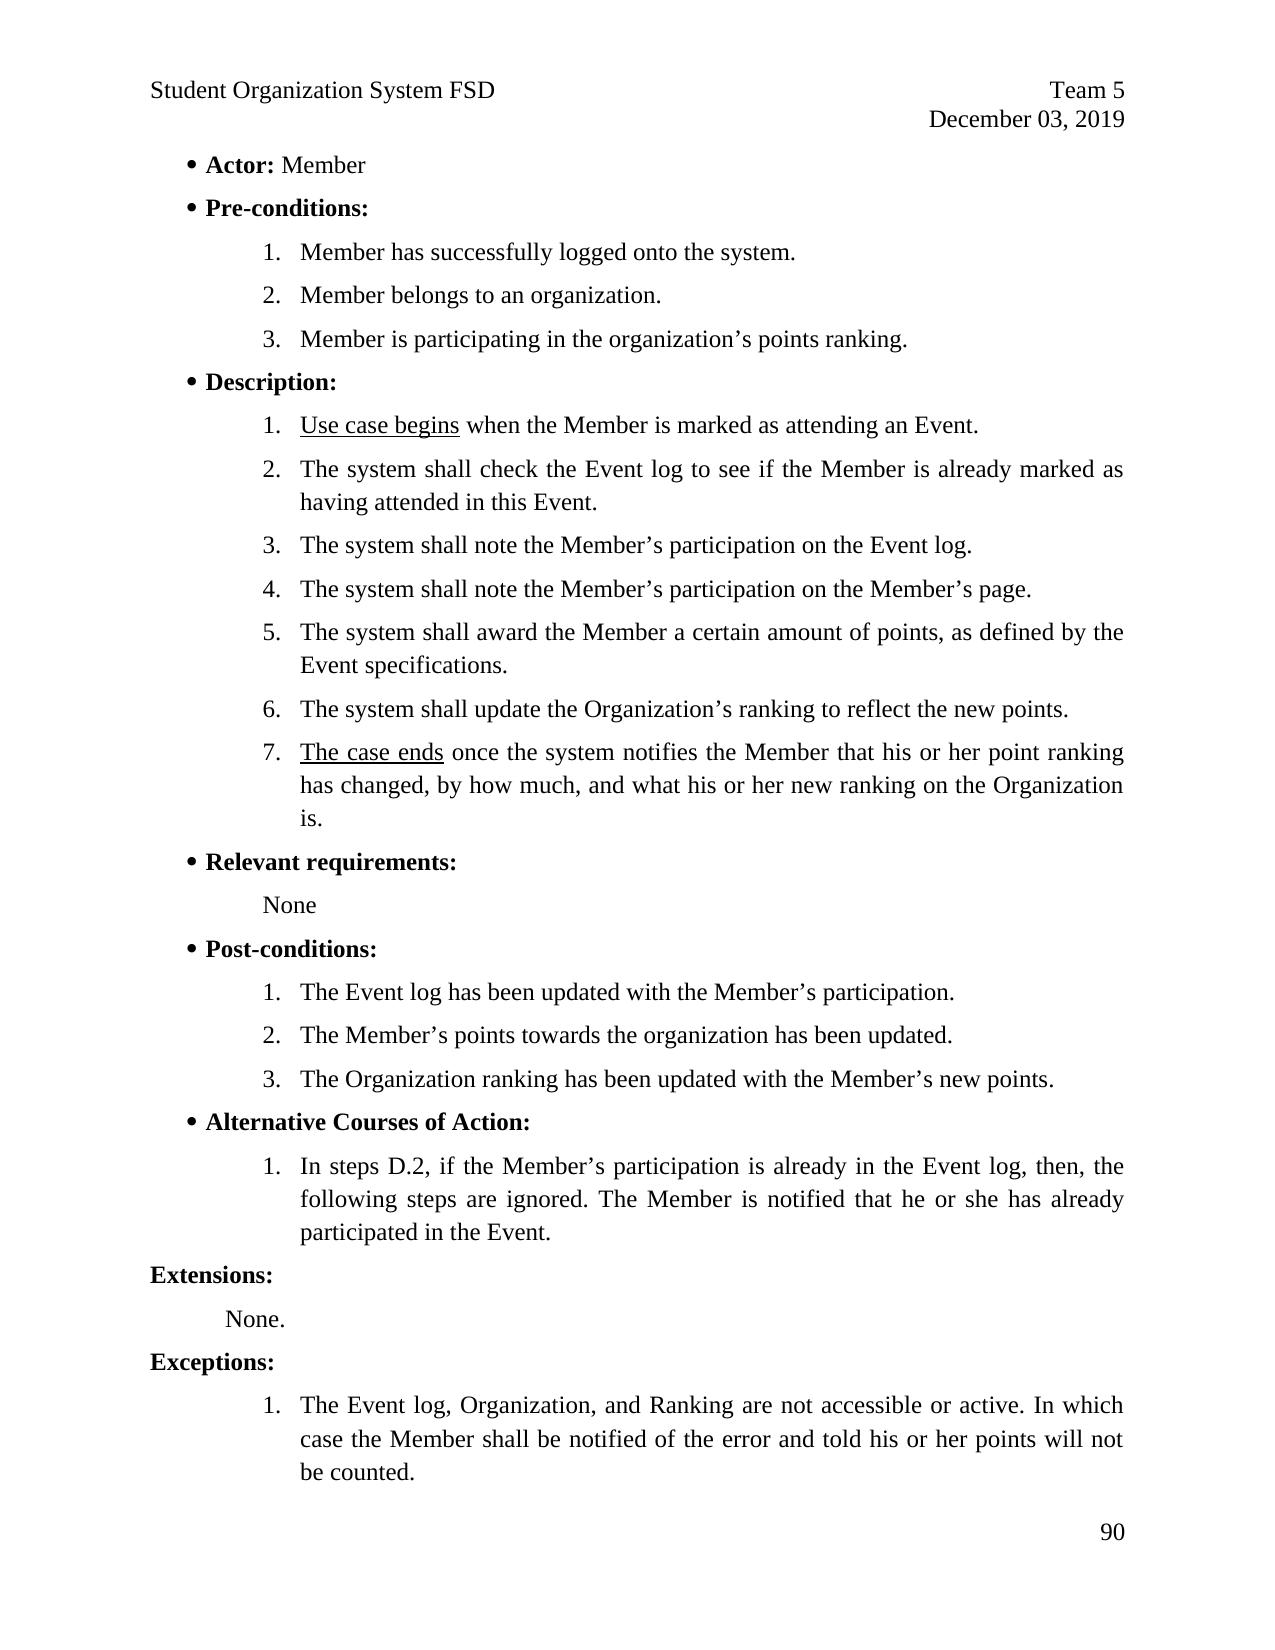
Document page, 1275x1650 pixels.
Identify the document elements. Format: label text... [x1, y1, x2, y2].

list The system shall note the Member’s participation on the Event log. [262, 531, 1125, 559]
list Member belongs to an organization. [262, 280, 1125, 309]
list The system shall award the Member a certain amount of points, as defined by the Event specifications. [262, 617, 1125, 679]
list In steps D.2, if the Member’s participation is already in the Event log, then, the following steps are ignored. The Member is notified that he or she has already participated in the Event. [262, 1151, 1125, 1246]
list Member has successfully logged onto the system. [262, 237, 1125, 266]
list Post-conditions: [187, 934, 1125, 962]
list Use case begins when the Member is marked as attending an Event. [262, 411, 1125, 439]
text Exceptions: [150, 1347, 1125, 1376]
list The case ends once the system notifies the Member that his or her point ranking has changed, by how much, and what his or her new ranking on the Organization is. [262, 737, 1125, 832]
list The system shall note the Member’s participation on the Member’s page. [262, 574, 1125, 603]
text Extensions: [150, 1260, 1125, 1289]
list The Member’s points towards the organization has been updated. [262, 1021, 1125, 1049]
list The system shall update the Organization’s ranking to reflect the new points. [262, 694, 1125, 723]
text None. [150, 1304, 1125, 1332]
list The Organization ranking has been updated with the Member’s new points. [262, 1064, 1125, 1093]
list Member is participating in the organization’s points ranking. [262, 324, 1125, 352]
list The Event log has been updated with the Member’s participation. [262, 977, 1125, 1006]
list Pre-conditions: [187, 193, 1125, 222]
list Actor: Member [187, 150, 1125, 179]
text None [225, 890, 1125, 919]
list Relevant requirements: [187, 847, 1125, 876]
list Alternative Courses of Action: [187, 1107, 1125, 1136]
list The Event log, Organization, and Ranking are not accessible or active. In which case the Member shall be notified of the error and told his or her points will not be counted. [262, 1391, 1125, 1485]
list Description: [187, 367, 1125, 396]
list The system shall check the Event log to see if the Member is already marked as having attended in this Event. [262, 454, 1125, 516]
